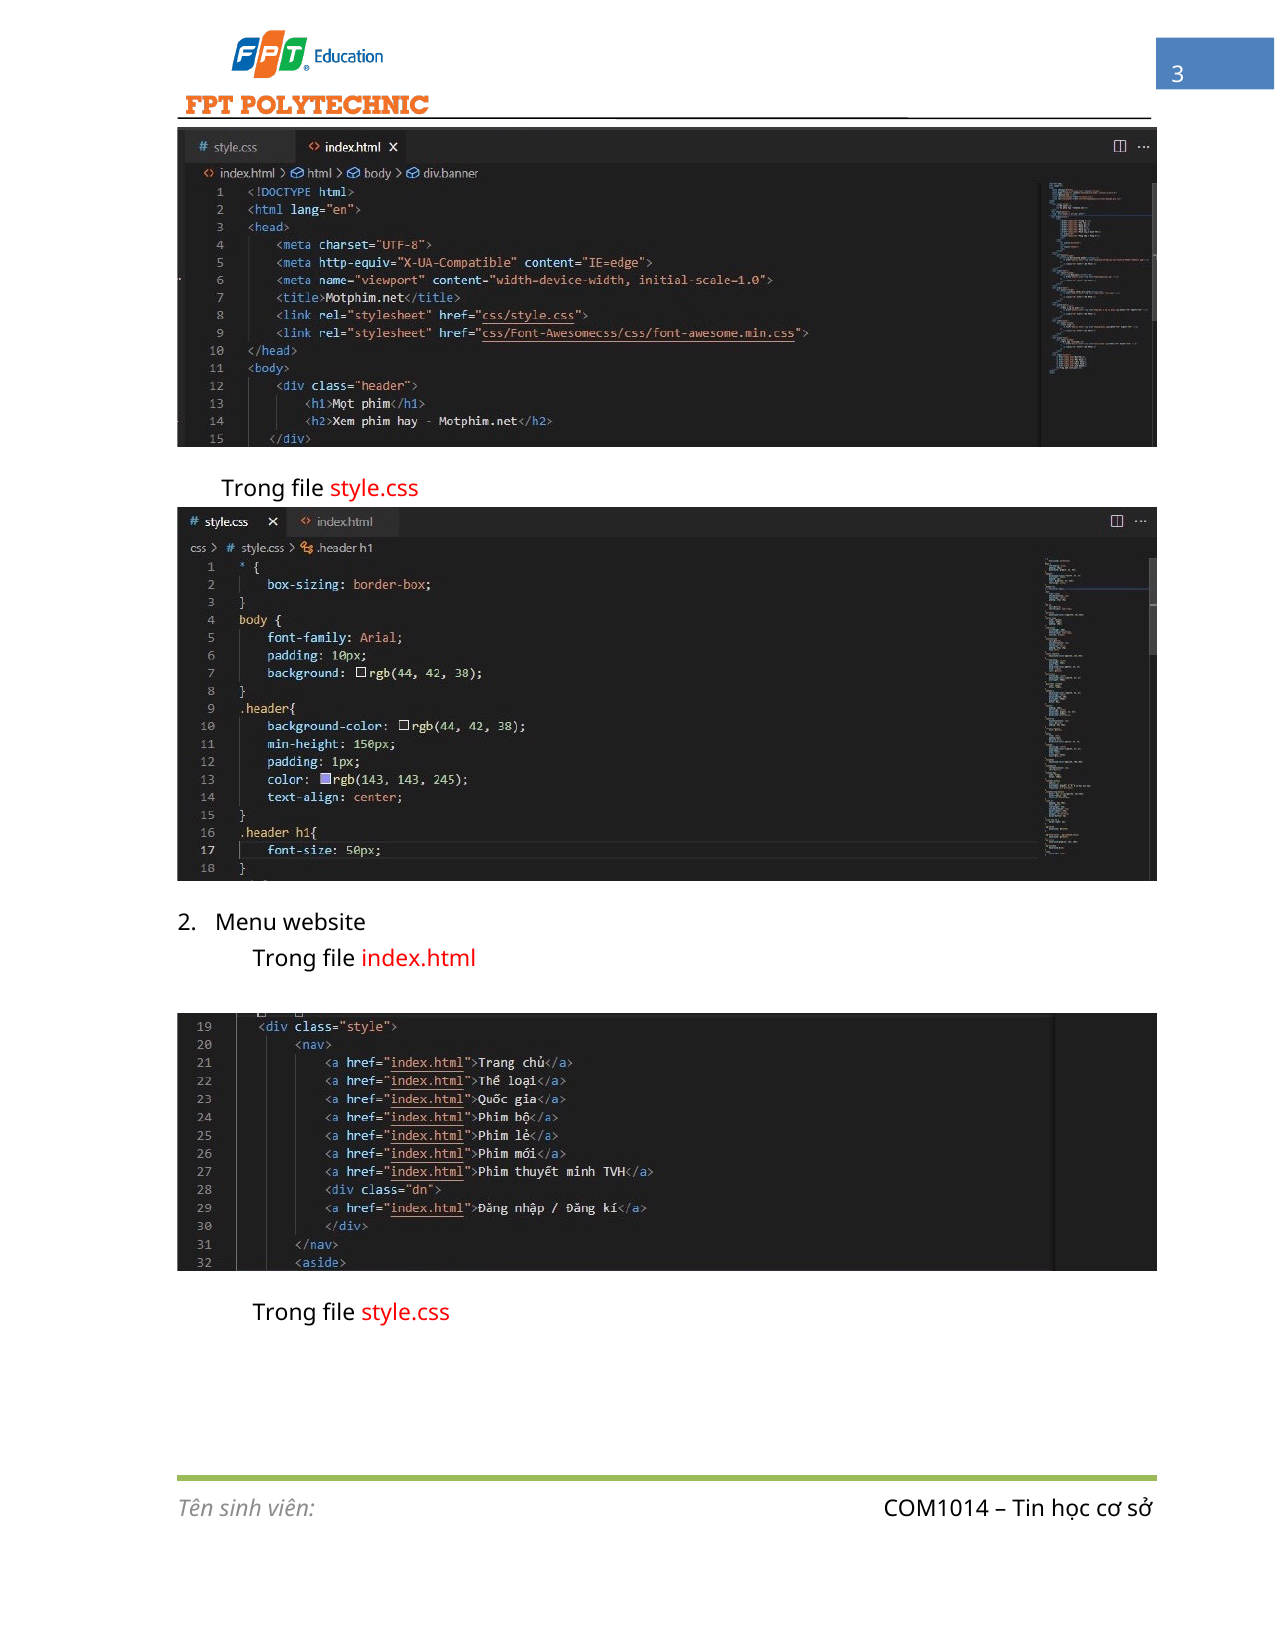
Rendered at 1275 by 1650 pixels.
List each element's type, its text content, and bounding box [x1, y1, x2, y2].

list Trong file index.html [252, 942, 1157, 973]
list Trong file style.css [252, 1296, 1157, 1327]
picture [177, 22, 437, 122]
text Trong file style.css [221, 472, 1157, 503]
picture [177, 507, 1157, 881]
picture [177, 127, 1157, 447]
picture [177, 1013, 1157, 1271]
list Menu website [177, 906, 1157, 937]
